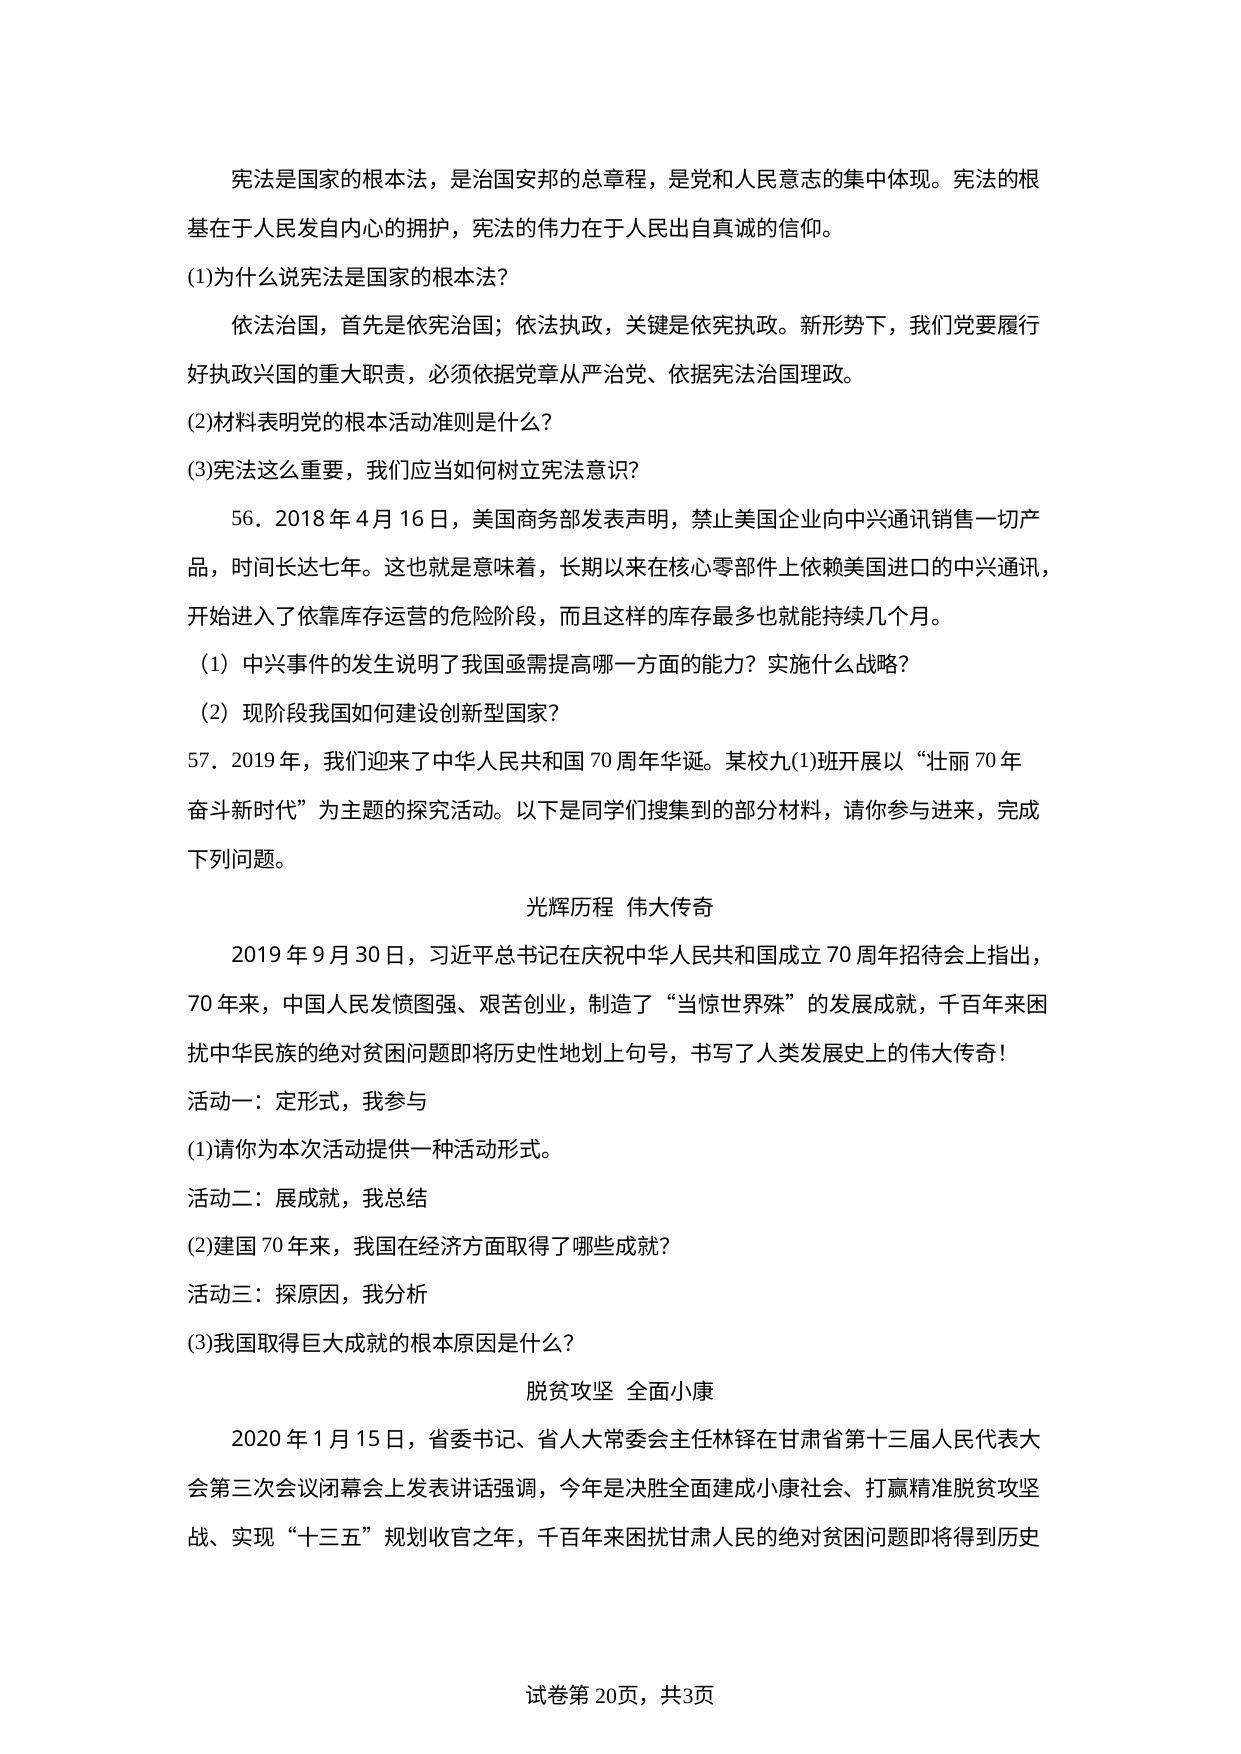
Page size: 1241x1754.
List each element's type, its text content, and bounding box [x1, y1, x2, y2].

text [187, 1422, 1053, 1552]
text 宪法是国家的根本法，是治国安邦的总章程，是党和人民意志的集中体现。宪法的根基在于人民发自内心的拥护，宪法的伟力在于人民出自真诚的信仰。 [187, 162, 1053, 243]
text 脱贫攻坚 全面小康 [187, 1374, 1053, 1406]
text (2)材料表明党的根本活动准则是什么？ [187, 404, 1053, 437]
text 依法治国，首先是依宪治国；依法执政，关键是依宪执政。新形势下，我们党要履行好执政兴国的重大职责，必须依据党章从严治党、依据宪法治国理政。 [187, 307, 1053, 389]
text 活动二：展成就，我总结 [187, 1180, 1053, 1213]
text 2019年9月30日，习近平总书记在庆祝中华人民共和国成立70周年招待会上指出，70年来，中国人民发愤图强、艰苦创业，制造了“当惊世界殊”的发展成就，千百年来困扰中华民族的绝对贫困问题即将历史性地划上句号，书写了人类发展史上的伟大传奇！ [187, 938, 1053, 1068]
text (2)建国70年来，我国在经济方面取得了哪些成就？ [187, 1229, 1053, 1261]
text (3)我国取得巨大成就的根本原因是什么？ [187, 1325, 1053, 1358]
text （2）现阶段我国如何建设创新型国家？ [187, 695, 1053, 728]
text (1)为什么说宪法是国家的根本法？ [187, 259, 1053, 292]
text (3)宪法这么重要，我们应当如何树立宪法意识？ [187, 453, 1053, 485]
text 57．2019年，我们迎来了中华人民共和国70周年华诞。某校九(1)班开展以“壮丽70年 奋斗新时代”为主题的探究活动。以下是同学们搜集到的部分材料，请你参与进来，完成下列问题。 [187, 744, 1053, 874]
text (1)请你为本次活动提供一种活动形式。 [187, 1132, 1053, 1164]
text 光辉历程 伟大传奇 [187, 889, 1053, 922]
text 活动一：定形式，我参与 [187, 1084, 1053, 1116]
text 56．2018年4月16日，美国商务部发表声明，禁止美国企业向中兴通讯销售一切产品，时间长达七年。这也就是意味着，长期以来在核心零部件上依赖美国进口的中兴通讯，开始进入了依靠库存运营的危险阶段，而且这样的库存最多也就能持续几个月。 [187, 501, 1053, 631]
text 活动三：探原因，我分析 [187, 1277, 1053, 1309]
text （1）中兴事件的发生说明了我国亟需提高哪一方面的能力？实施什么战略？ [187, 647, 1053, 679]
